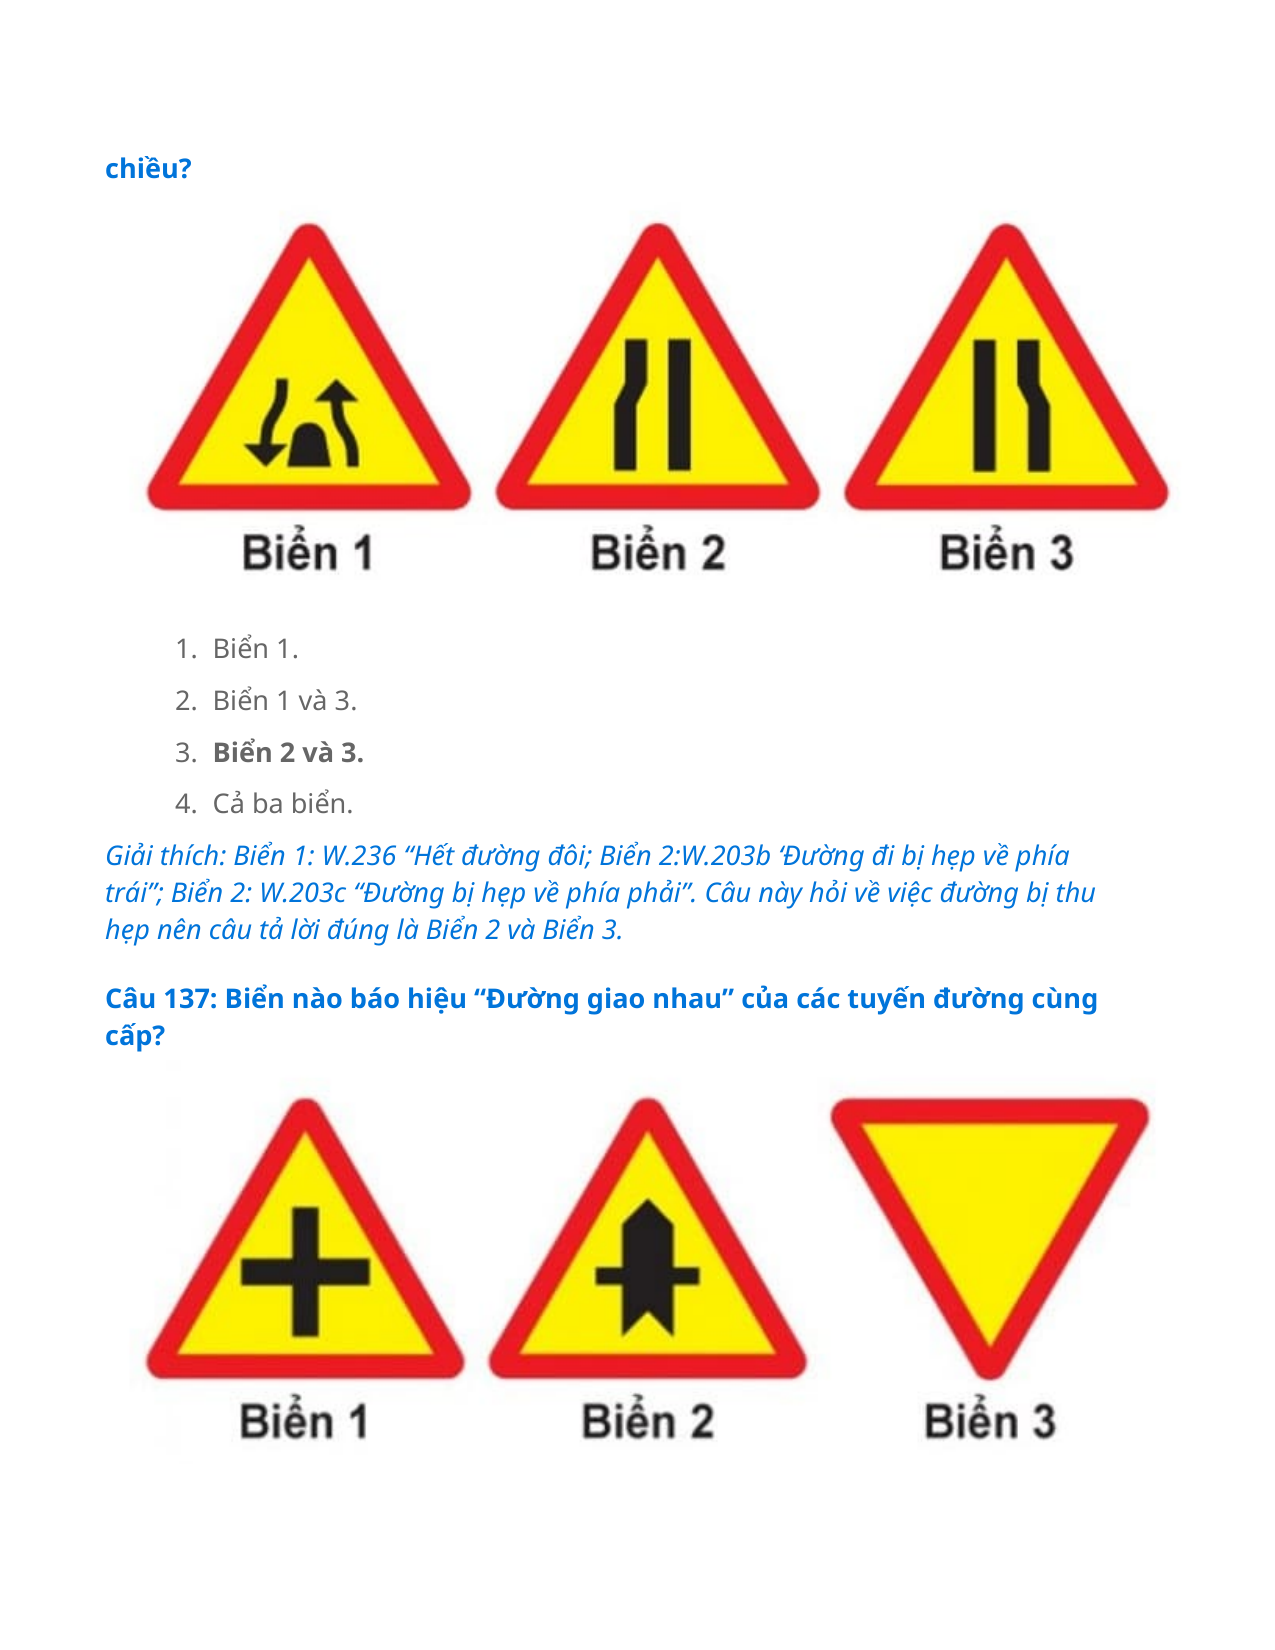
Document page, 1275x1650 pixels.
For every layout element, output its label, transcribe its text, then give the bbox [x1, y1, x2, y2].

picture [105, 186, 1199, 597]
picture [105, 1053, 1179, 1464]
list Biển 1. [175, 629, 1125, 666]
list Cả ba biển. [175, 785, 1125, 822]
text Giải thích: Biển 1: W.236 “Hết đường đôi; Biển 2:W.203b ‘Đường đi bị hẹp về phía trái”; Biển 2: W.203c “Đường bị hẹp về phía phải”. Câu này hỏi về việc đường bị thu hẹp nên câu tả lời đúng là Biển 2 và Biển 3. [105, 837, 1125, 947]
text Câu 137: Biển nào báo hiệu “Đường giao nhau” của các tuyến đường cùng cấp? [105, 980, 1125, 1053]
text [105, 150, 1125, 186]
list Biển 1 và 3. [175, 681, 1125, 718]
list Biển 2 và 3. [175, 733, 1125, 770]
